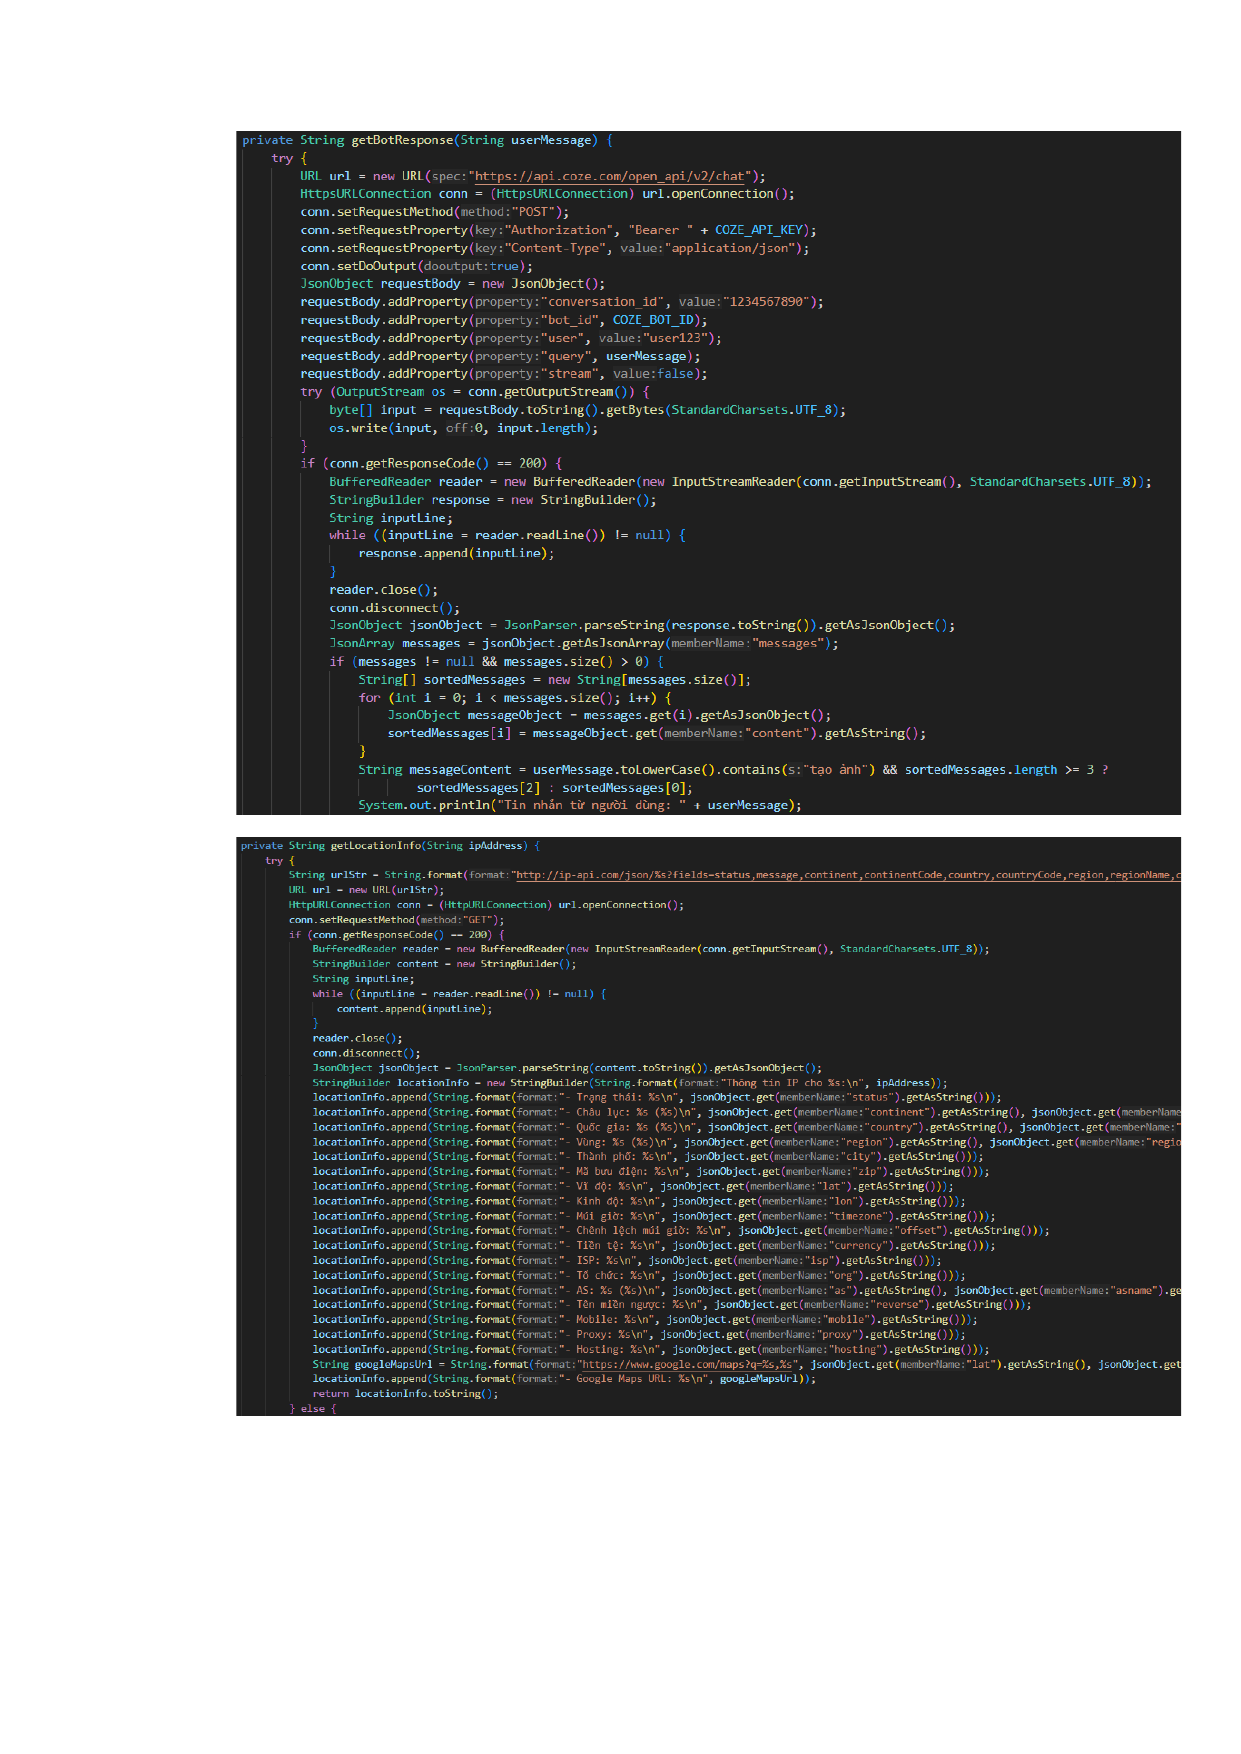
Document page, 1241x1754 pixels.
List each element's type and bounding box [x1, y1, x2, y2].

picture [236, 131, 1182, 815]
picture [236, 837, 1182, 1416]
